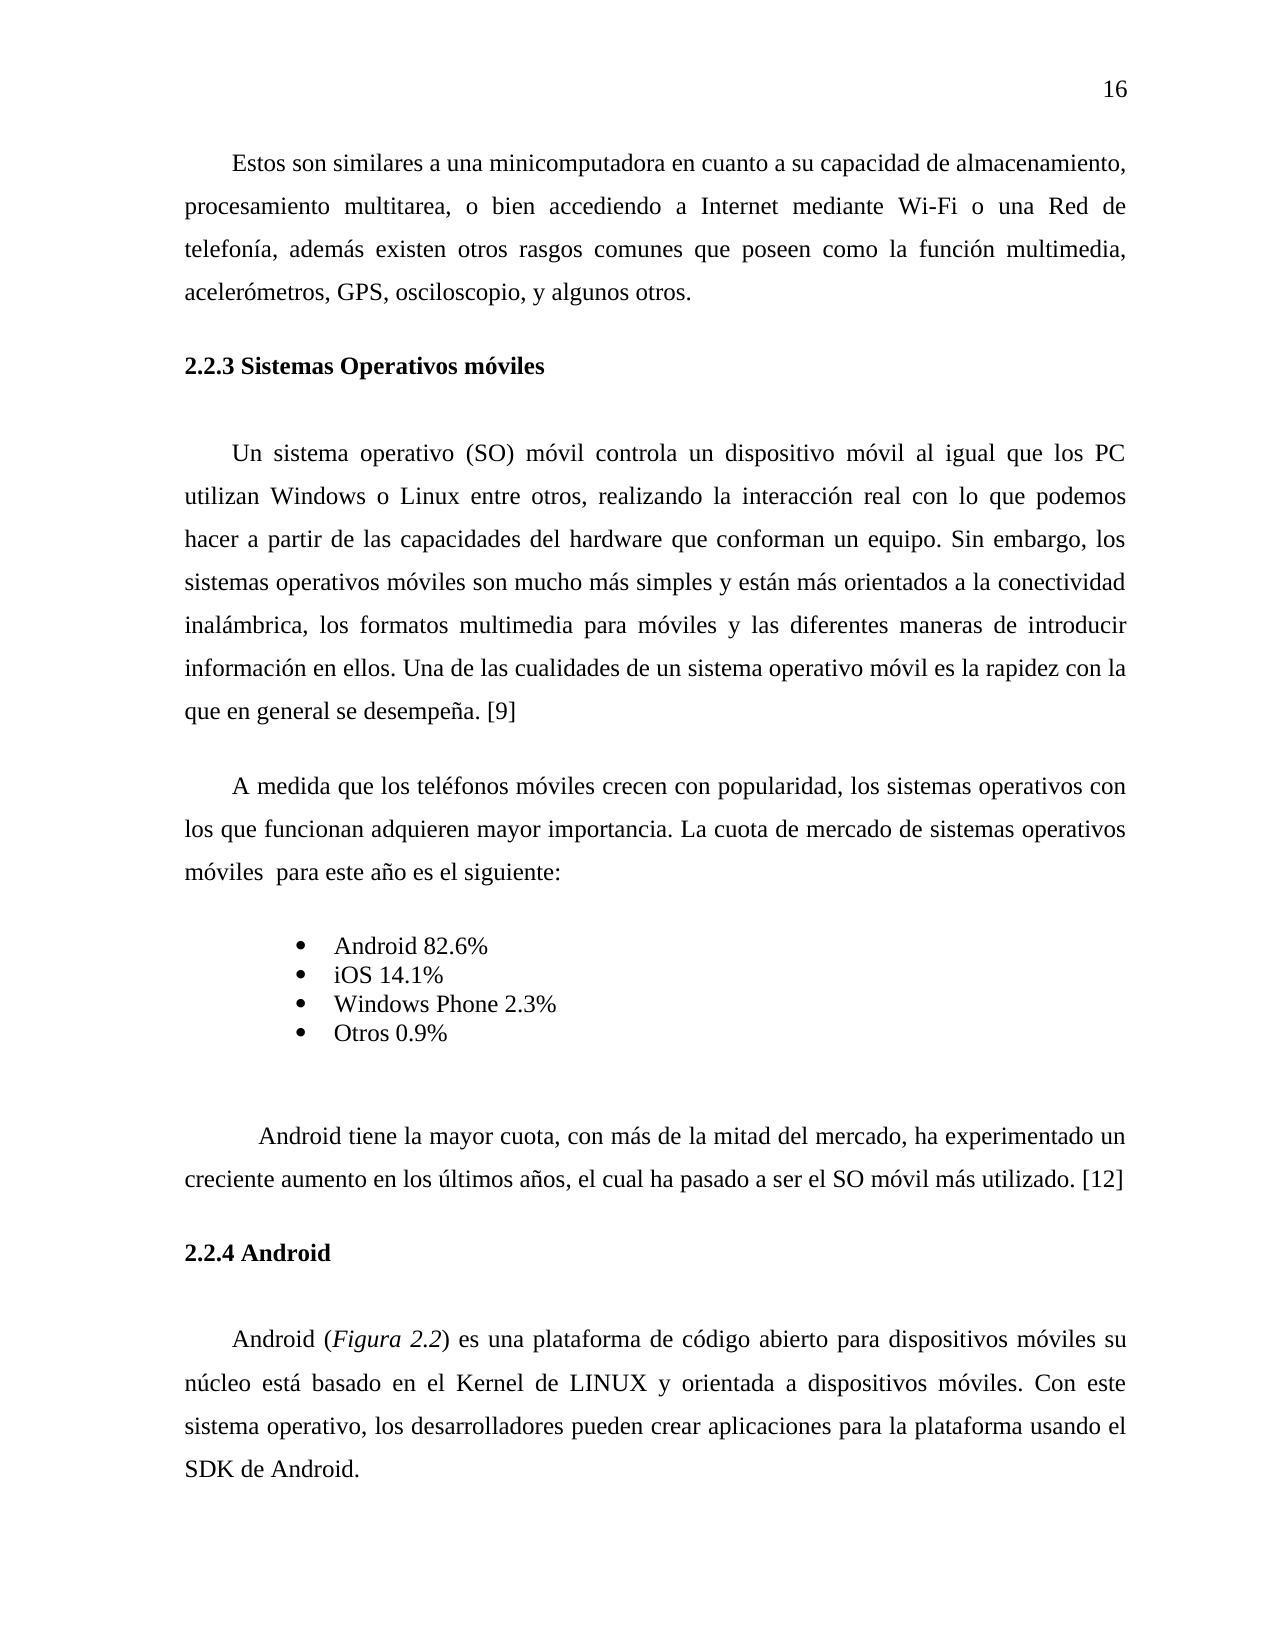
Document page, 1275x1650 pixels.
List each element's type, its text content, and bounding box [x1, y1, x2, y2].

text A medida que los teléfonos móviles crecen con popularidad, los sistemas operativos con los que funcionan adquieren mayor importancia. La cuota de mercado de sistemas operativos móviles para este año es el siguiente: [184, 771, 1127, 886]
text Android tiene la mayor cuota, con más de la mitad del mercado, ha experimentado un creciente aumento en los últimos años, el cual ha pasado a ser el SO móvil más utilizado. [184, 1121, 1127, 1193]
list Windows Phone 2.3% [296, 989, 1127, 1018]
list Android 82.6% [296, 931, 1127, 960]
list Otros 0.9% [296, 1018, 1127, 1046]
text Un sistema operativo (SO) móvil controla un dispositivo móvil al igual que los PC utilizan Windows o Linux entre otros, realizando la interacción real con lo que podemos hacer a partir de las capacidades del hardware que conforman un equipo. Sin embargo, los sistemas operativos móviles son mucho más simples y están más orientados a la conectividad inalámbrica, los formatos multimedia para móviles y las diferentes maneras de introducir información en ellos. Una de las cualidades de un sistema operativo móvil es la rapidez con la que en general se desempeña. [184, 438, 1127, 725]
text Estos son similares a una minicomputadora en cuanto a su capacidad de almacenamiento, procesamiento multitarea, o bien accediendo a Internet mediante Wi-Fi o una Red de telefonía, además existen otros rasgos comunes que poseen como la función multimedia, acelerómetros, GPS, osciloscopio, y algunos otros. [184, 148, 1127, 306]
subtitle 2.2.4 Android [184, 1238, 1127, 1267]
subtitle 2.2.3 Sistemas Operativos móviles [184, 351, 1127, 380]
list iOS 14.1% [296, 960, 1127, 989]
text Android (Figura 2.2) es una plataforma de código abierto para dispositivos móviles su núcleo está basado en el Kernel de LINUX y orientada a dispositivos móviles. Con este sistema operativo, los desarrolladores pueden crear aplicaciones para la plataforma usando el SDK de Android. [184, 1324, 1127, 1483]
